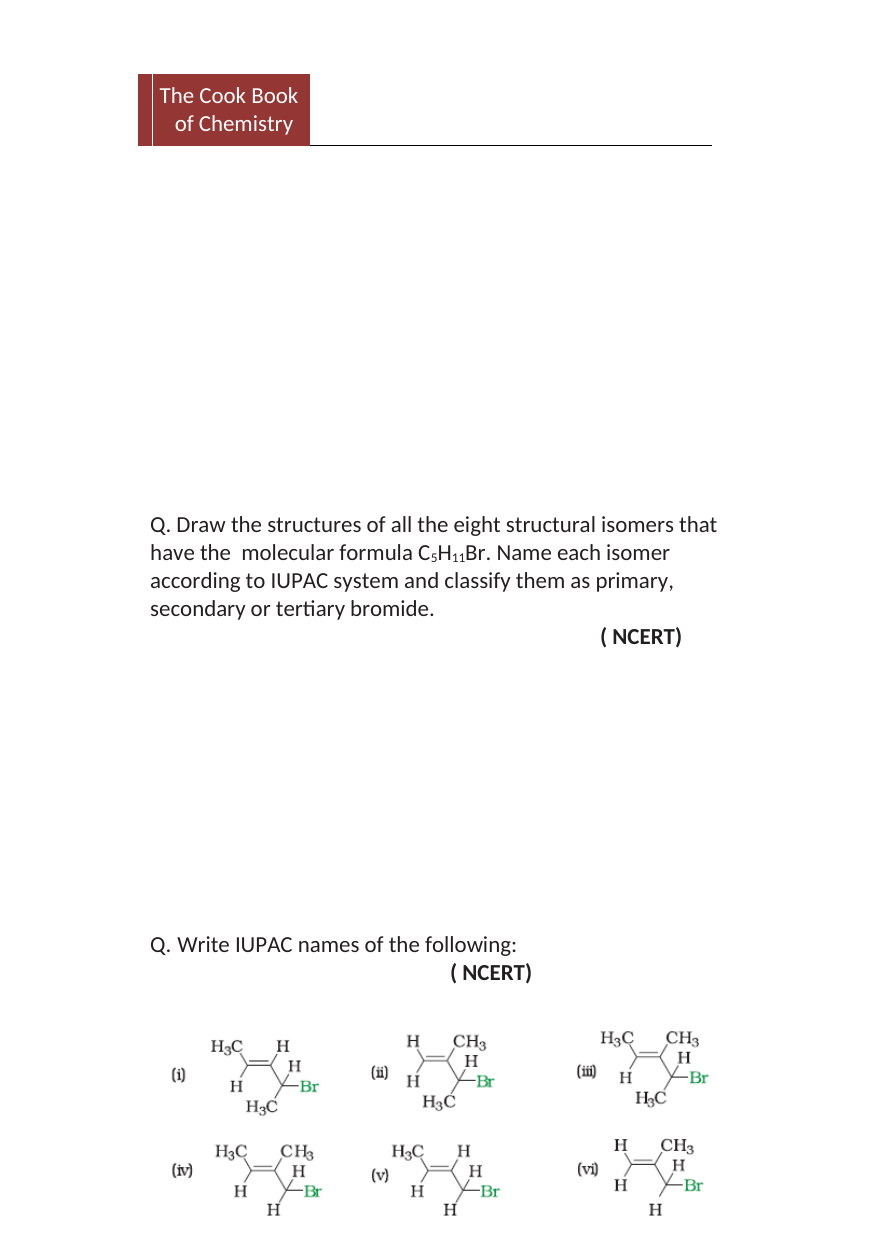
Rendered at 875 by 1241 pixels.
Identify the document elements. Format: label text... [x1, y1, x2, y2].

text Q. Write IUPAC names of the following: ( NCERT) [150, 930, 724, 986]
text Q. Draw the structures of all the eight structural isomers that have the molecular formula C5H11Br. Name each isomer according to IUPAC system and classify them as primary, secondary or tertiary bromide. ( NCERT) [150, 510, 724, 650]
